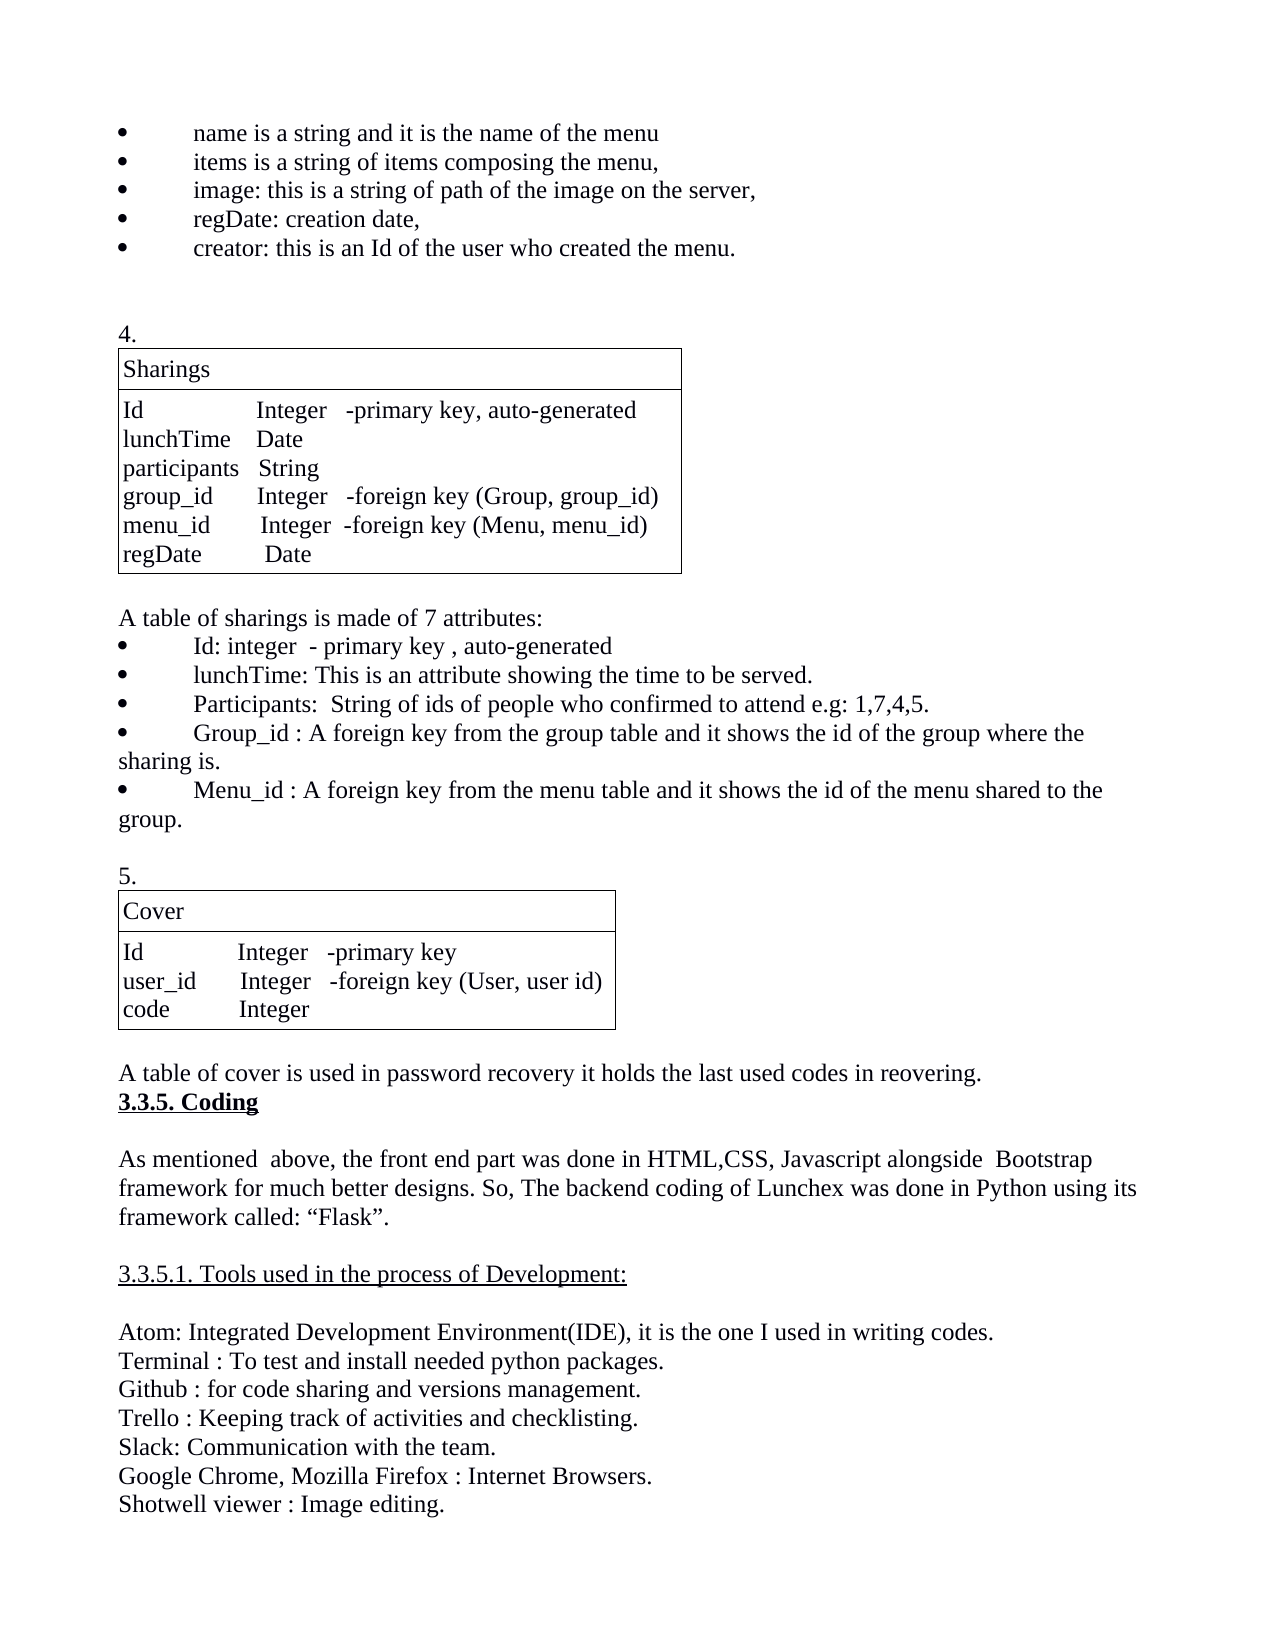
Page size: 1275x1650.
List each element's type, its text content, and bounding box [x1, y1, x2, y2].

text 3.3.5.1. Tools used in the process of Development: [118, 1259, 1157, 1288]
list items is a string of items composing the menu, [118, 147, 1157, 176]
list Menu_id : A foreign key from the menu table and it shows the id of the menu shared to the group. [118, 775, 1157, 833]
table_cell Id Integer -primary key, auto-generated lunchTime Date participants String group_id Integer -foreign key (Group, group_id) menu_id Integer -foreign key (Menu, menu_id) regDate Date [119, 390, 681, 573]
table_header Sharings [119, 349, 681, 389]
text Slack: Communication with the team. [118, 1432, 1157, 1461]
text 3.3.5. Coding [118, 1087, 1157, 1116]
text As mentioned above, the front end part was done in HTML,CSS, Javascript alongside Bootstrap framework for much better designs. So, The backend coding of Lunchex was done in Python using its framework called: “Flask”. [118, 1144, 1157, 1231]
text Atom: Integrated Development Environment(IDE), it is the one I used in writing codes. [118, 1317, 1157, 1346]
text Shotwell viewer : Image editing. [118, 1489, 1157, 1518]
list Participants: String of ids of people who confirmed to attend e.g: 1,7,4,5. [118, 689, 1157, 718]
text 5. [118, 861, 1157, 890]
list Group_id : A foreign key from the group table and it shows the id of the group where the sharing is. [118, 718, 1157, 775]
list Id: integer - primary key , auto-generated [118, 631, 1157, 660]
text Github : for code sharing and versions management. [118, 1374, 1157, 1403]
text Terminal : To test and install needed python packages. [118, 1346, 1157, 1374]
text 4. [118, 319, 1157, 348]
table_cell Id Integer -primary key user_id Integer -foreign key (User, user id) code Integer [119, 932, 615, 1029]
list regDate: creation date, [118, 204, 1157, 233]
list lunchTime: This is an attribute showing the time to be served. [118, 660, 1157, 689]
list name is a string and it is the name of the menu [118, 118, 1157, 147]
text A table of cover is used in password recovery it holds the last used codes in reovering. [118, 1058, 1157, 1087]
text Trello : Keeping track of activities and checklisting. [118, 1403, 1157, 1432]
text Google Chrome, Mozilla Firefox : Internet Browsers. [118, 1461, 1157, 1489]
list creator: this is an Id of the user who created the menu. [118, 233, 1157, 262]
list image: this is a string of path of the image on the server, [118, 176, 1157, 204]
text A table of sharings is made of 7 attributes: [118, 603, 1157, 631]
table_header Cover [119, 891, 615, 931]
